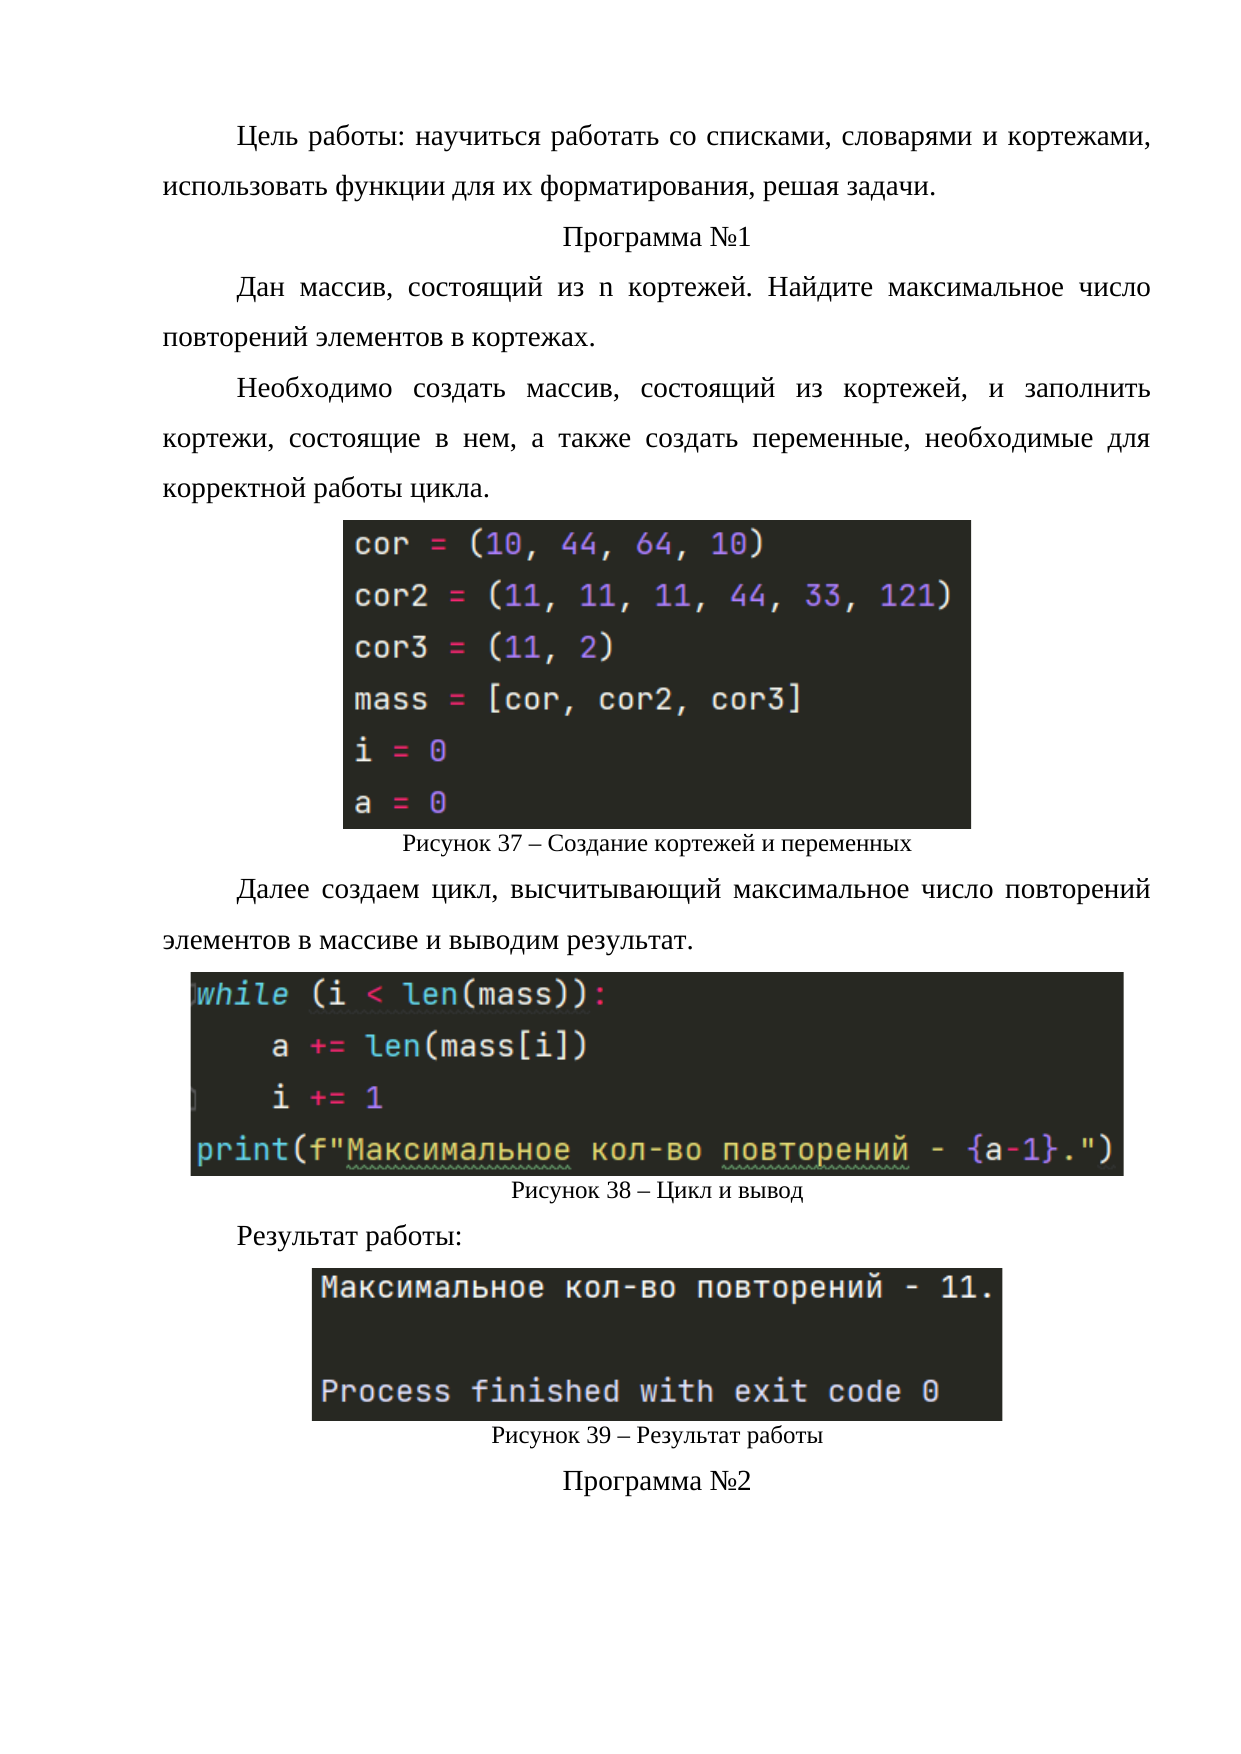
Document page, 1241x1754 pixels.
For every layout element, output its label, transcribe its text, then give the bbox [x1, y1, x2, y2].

picture [190, 972, 1124, 1176]
text Дан массив, состоящий из n кортежей. Найдите максимальное число повторений элементов в кортежах. [162, 269, 1152, 353]
text Цель работы: научиться работать со списками, словарями и кортежами, использовать функции для их форматирования, решая задачи. [162, 118, 1152, 202]
text Программа №1 [162, 219, 1152, 252]
picture [311, 1268, 1003, 1421]
text Далее создаем цикл, высчитывающий максимальное число повторений элементов в массиве и выводим результат. [162, 872, 1152, 955]
picture [343, 520, 972, 829]
text Результат работы: [162, 1218, 1152, 1252]
text Необходимо создать массив, состоящий из кортежей, и заполнить кортежи, состоящие в нем, а также создать переменные, необходимые для корректной работы цикла. [162, 370, 1152, 504]
text Программа №2 [162, 1463, 1152, 1497]
